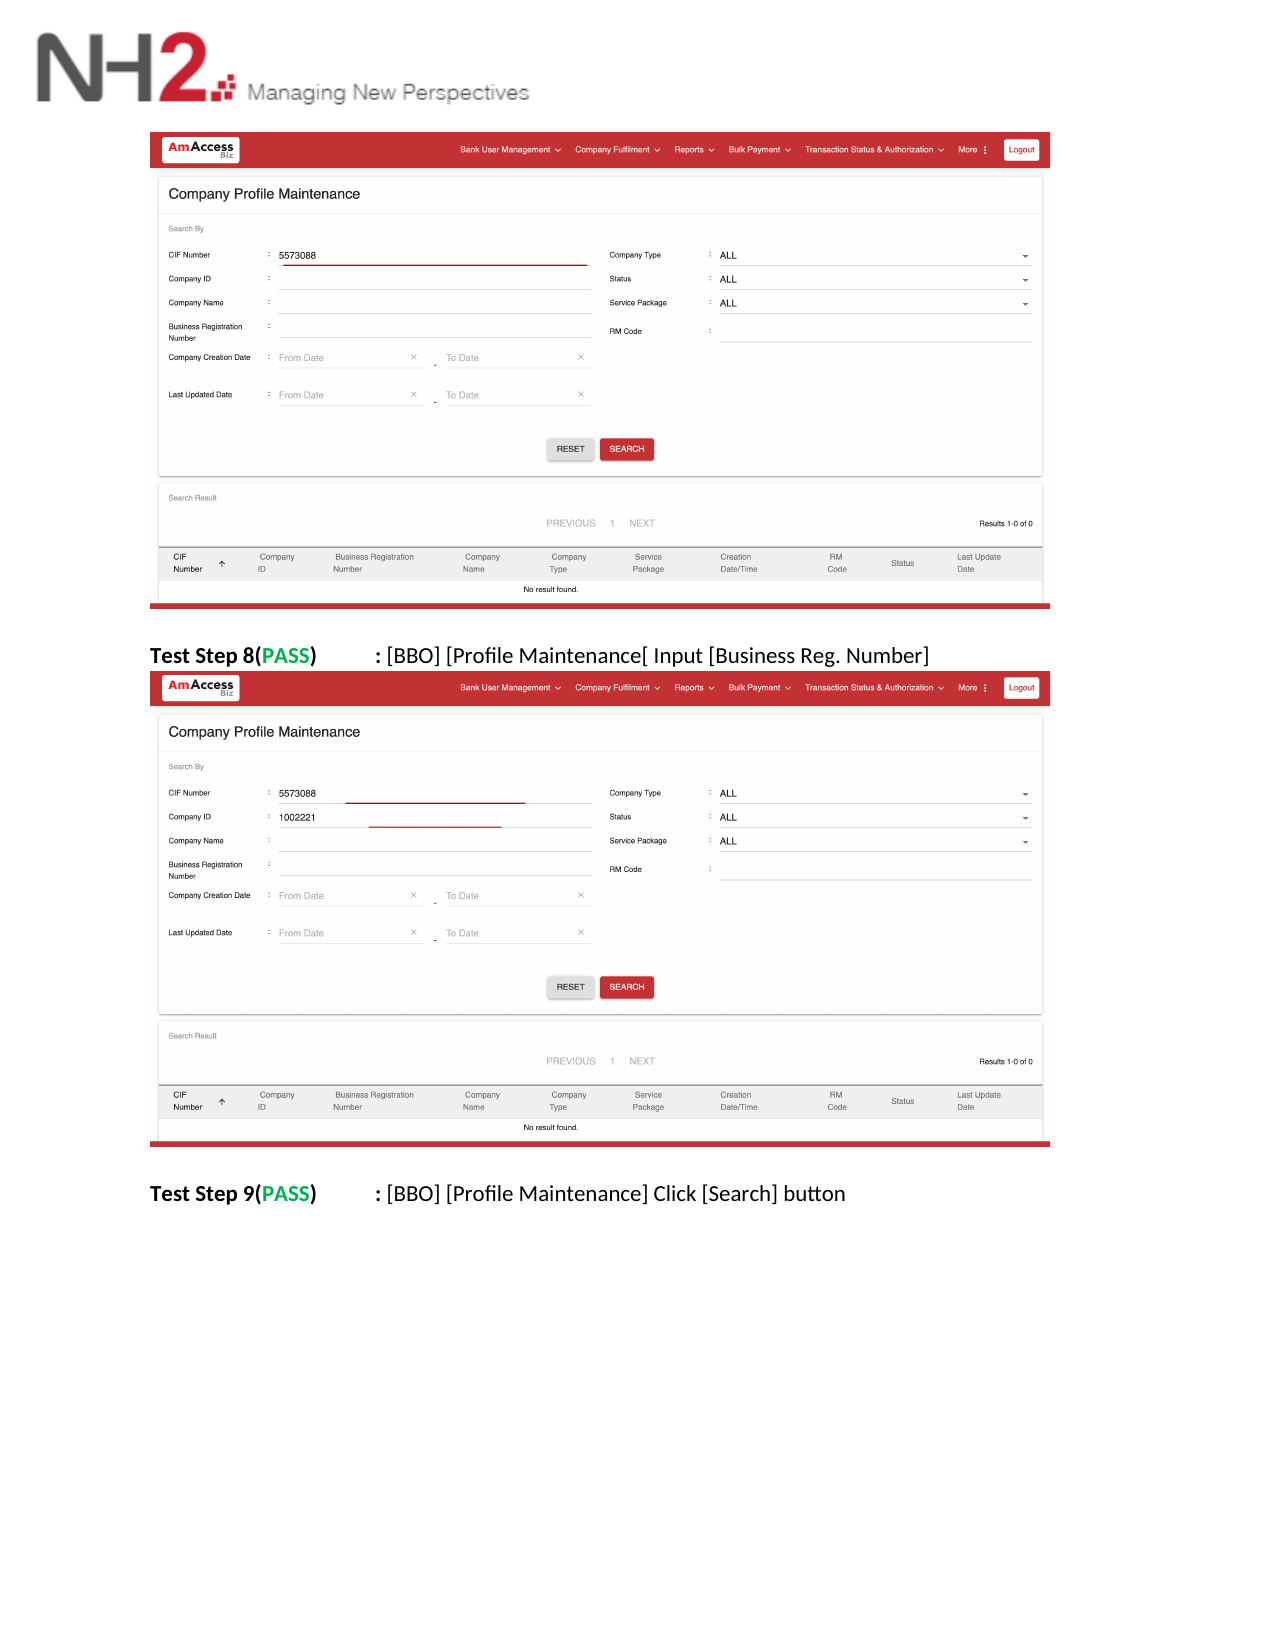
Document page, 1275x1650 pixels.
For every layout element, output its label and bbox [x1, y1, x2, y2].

picture [150, 132, 1050, 609]
picture [26, 23, 540, 111]
text [150, 133, 1125, 1207]
picture [150, 671, 1050, 1147]
